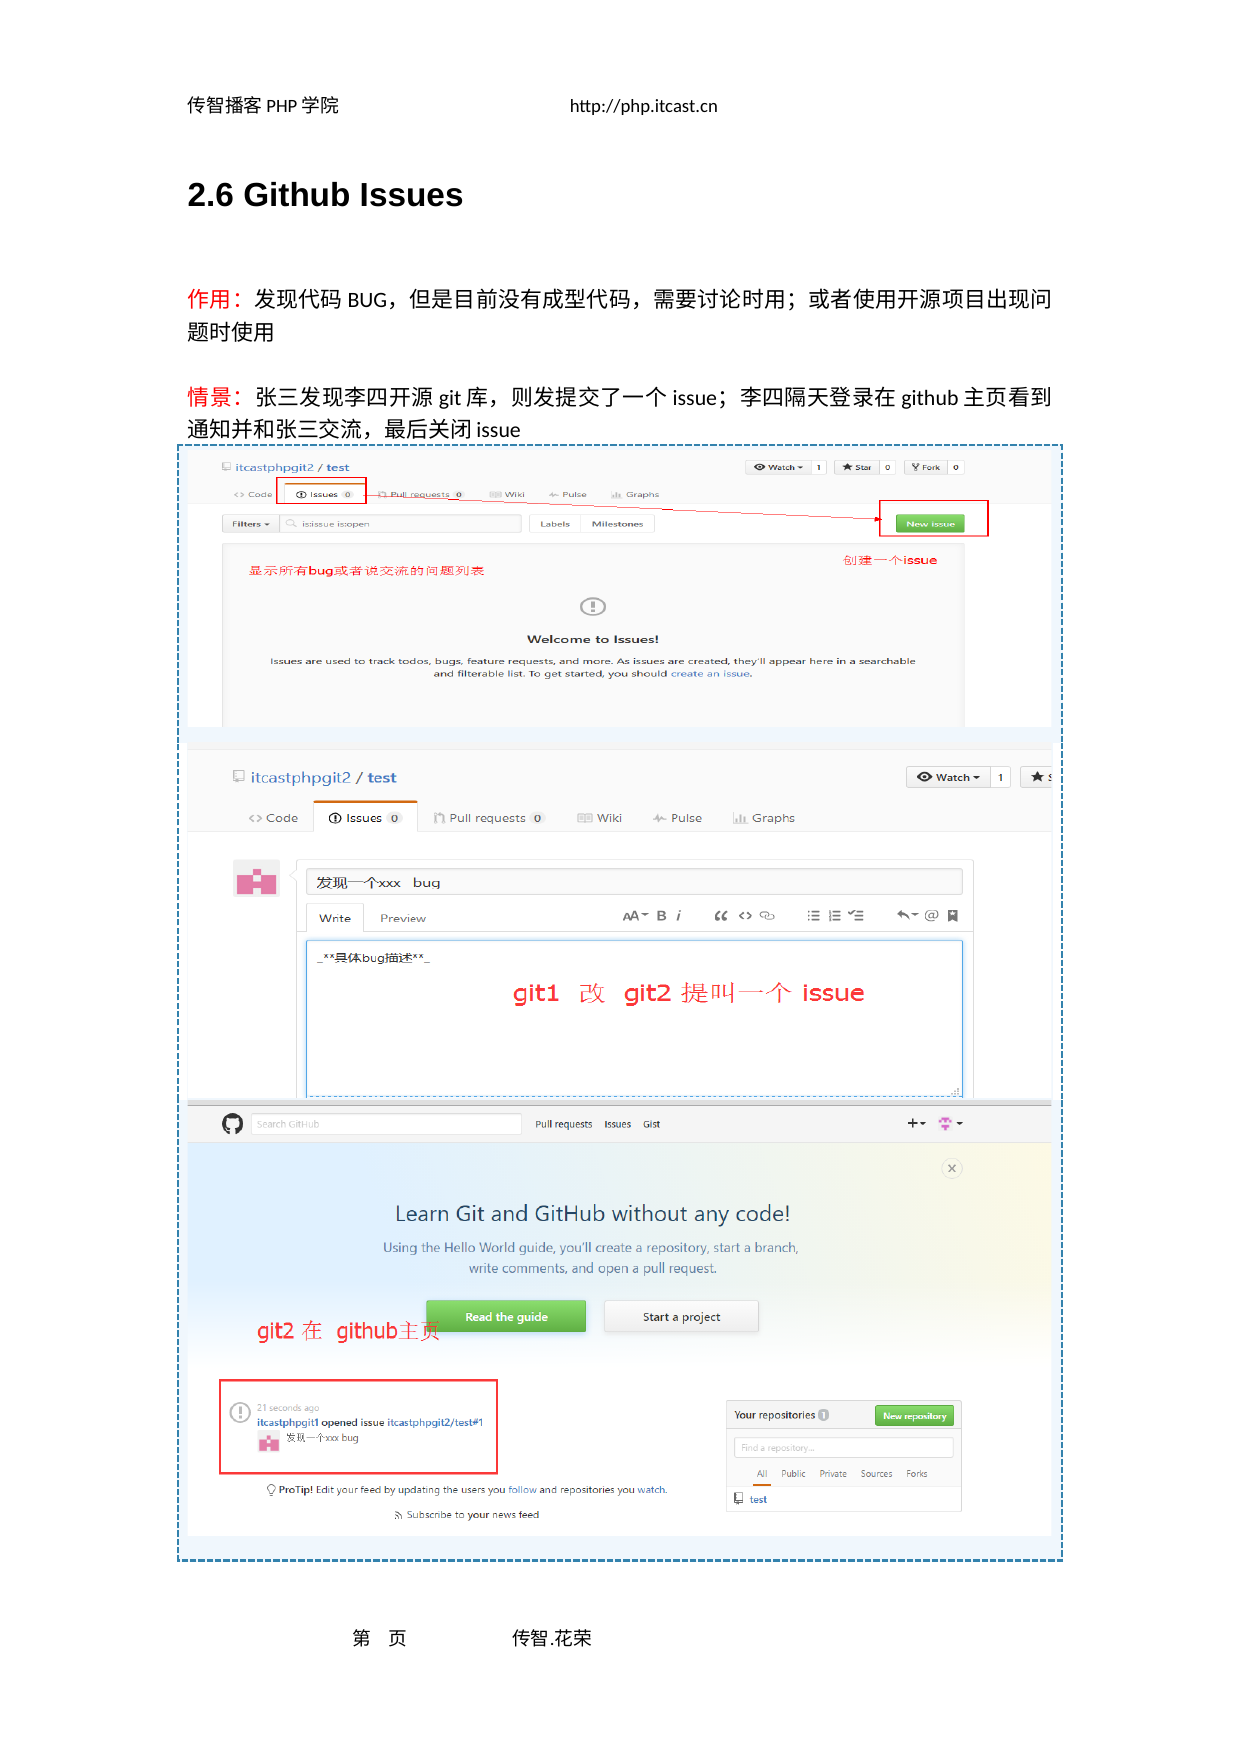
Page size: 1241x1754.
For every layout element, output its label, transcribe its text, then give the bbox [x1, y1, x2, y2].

subtitle 2.6 Github Issues [187, 162, 1053, 227]
picture [187, 742, 1052, 1098]
text 作用：发现代码BUG，但是目前没有成型代码，需要讨论时用；或者使用开源项目出现问题时使用 [187, 282, 1053, 347]
picture [187, 450, 1052, 727]
text 情景：张三发现李四开源git库，则发提交了一个issue；李四隔天登录在github主页看到通知并和张三交流，最后关闭issue [187, 379, 1053, 444]
picture [187, 1100, 1052, 1536]
